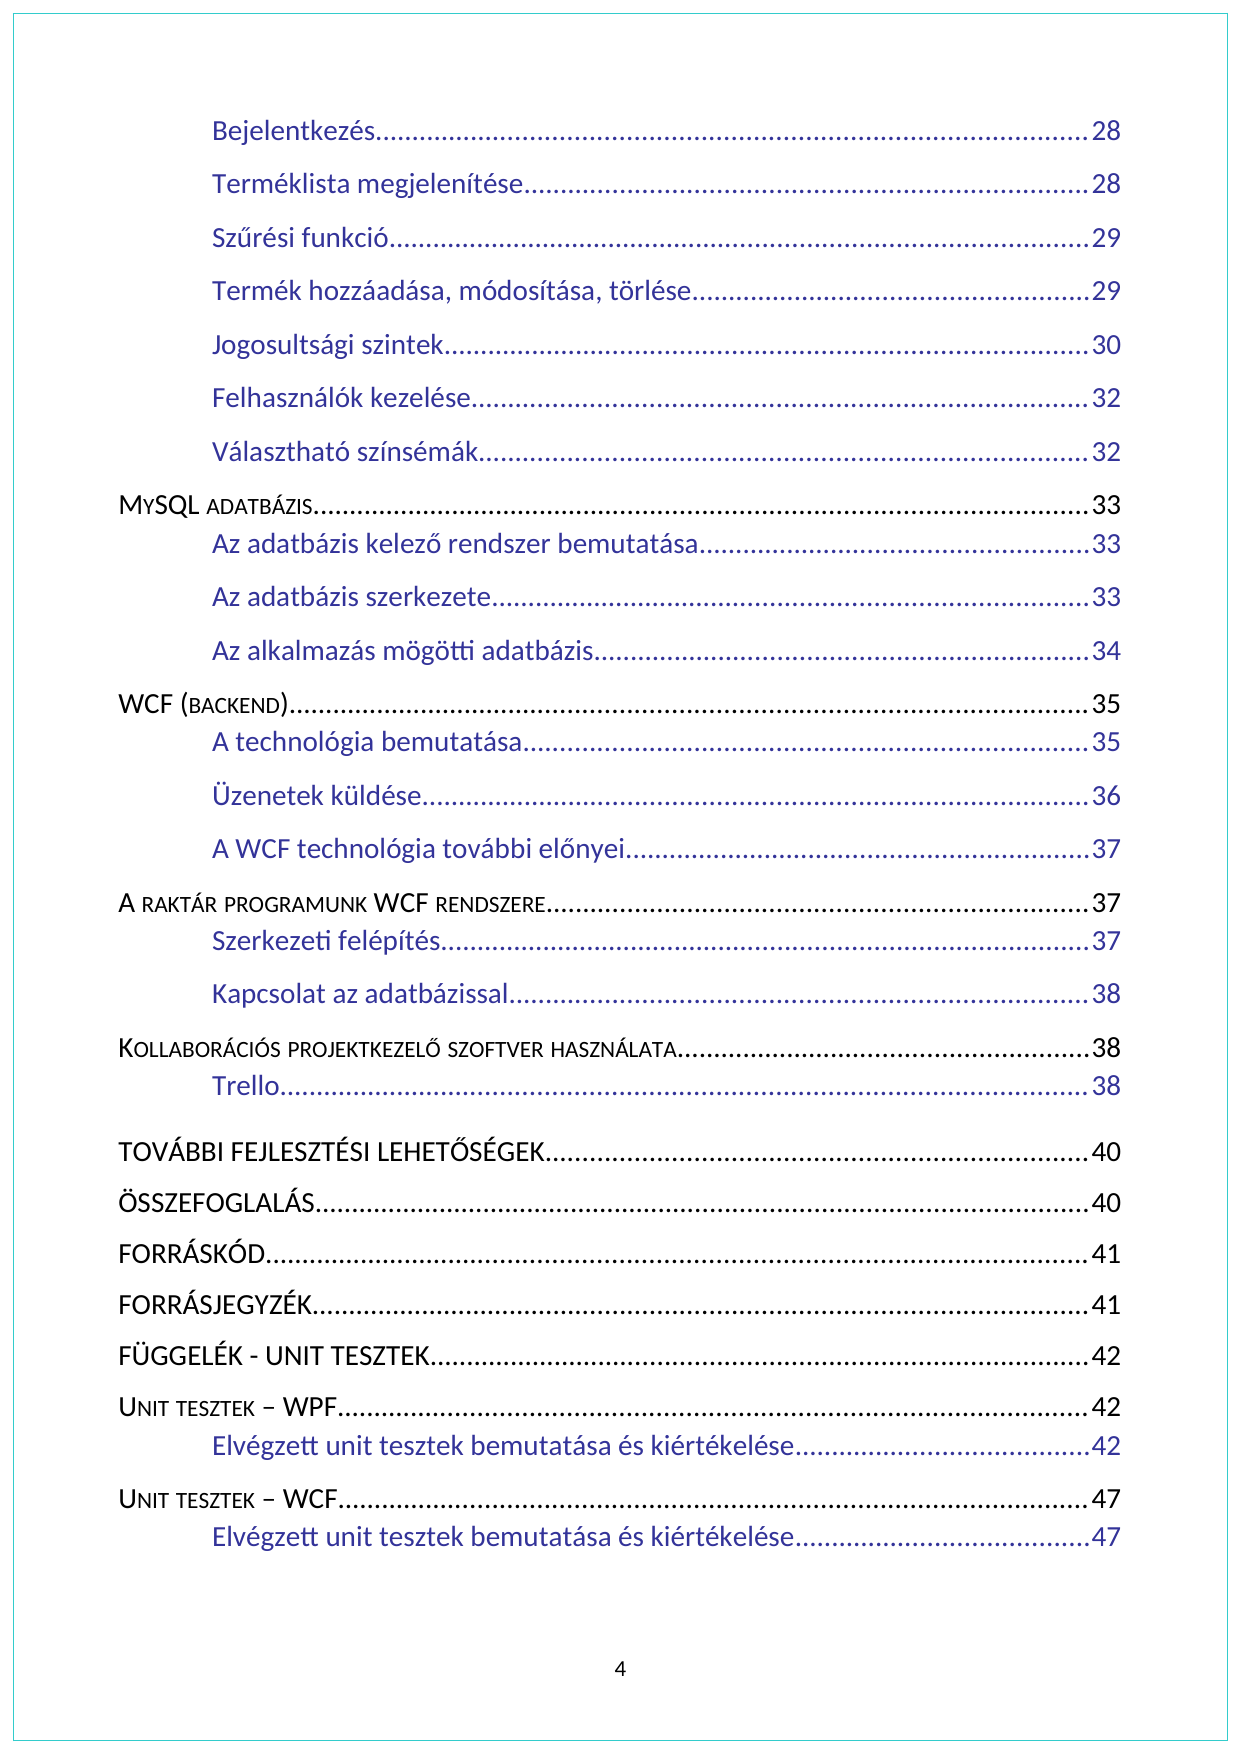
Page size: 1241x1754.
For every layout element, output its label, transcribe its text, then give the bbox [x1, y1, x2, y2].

text Termék hozzáadása, módosítása, törlése 29 [212, 272, 1122, 308]
text Elvégzett unit tesztek bemutatása és kiértékelése 42 [212, 1427, 1122, 1462]
text WCF (backend) 35 [118, 685, 1122, 721]
text Üzenetek küldése 36 [212, 777, 1122, 812]
text A raktár programunk WCF rendszere 37 [118, 884, 1122, 919]
text Választható színsémák 32 [212, 433, 1122, 468]
text Terméklista megjelenítése 28 [212, 166, 1122, 201]
text Összefoglalás 40 [118, 1184, 1122, 1220]
text Jogosultsági szintek 30 [212, 326, 1122, 362]
text Kapcsolat az adatbázissal 38 [212, 976, 1122, 1011]
text Forrásjegyzék 41 [118, 1286, 1122, 1322]
text Unit tesztek – WPF 42 [118, 1388, 1122, 1424]
text Felhasználók kezelése 32 [212, 379, 1122, 415]
text A WCF technológia további előnyei 37 [212, 830, 1122, 866]
text Trello 38 [212, 1067, 1122, 1103]
text Szűrési funkció 29 [212, 219, 1122, 255]
text További fejlesztési lehetőségek 40 [118, 1133, 1122, 1169]
text Szerkezeti felépítés 37 [212, 922, 1122, 958]
text A technológia bemutatása 35 [212, 723, 1122, 759]
text Unit tesztek – WCF 47 [118, 1480, 1122, 1516]
text Kollaborációs projektkezelő szoftver használata 38 [118, 1029, 1122, 1065]
text Forráskód 41 [118, 1235, 1122, 1271]
text Az adatbázis szerkezete 33 [212, 578, 1122, 614]
text Bejelentkezés 28 [212, 112, 1122, 148]
text Függelék - Unit tesztek 42 [118, 1337, 1122, 1373]
text MySQL adatbázis 33 [118, 486, 1122, 522]
text Az alkalmazás mögötti adatbázis 34 [212, 632, 1122, 667]
text Az adatbázis kelező rendszer bemutatása 33 [212, 525, 1122, 560]
text Elvégzett unit tesztek bemutatása és kiértékelése 47 [212, 1518, 1122, 1554]
